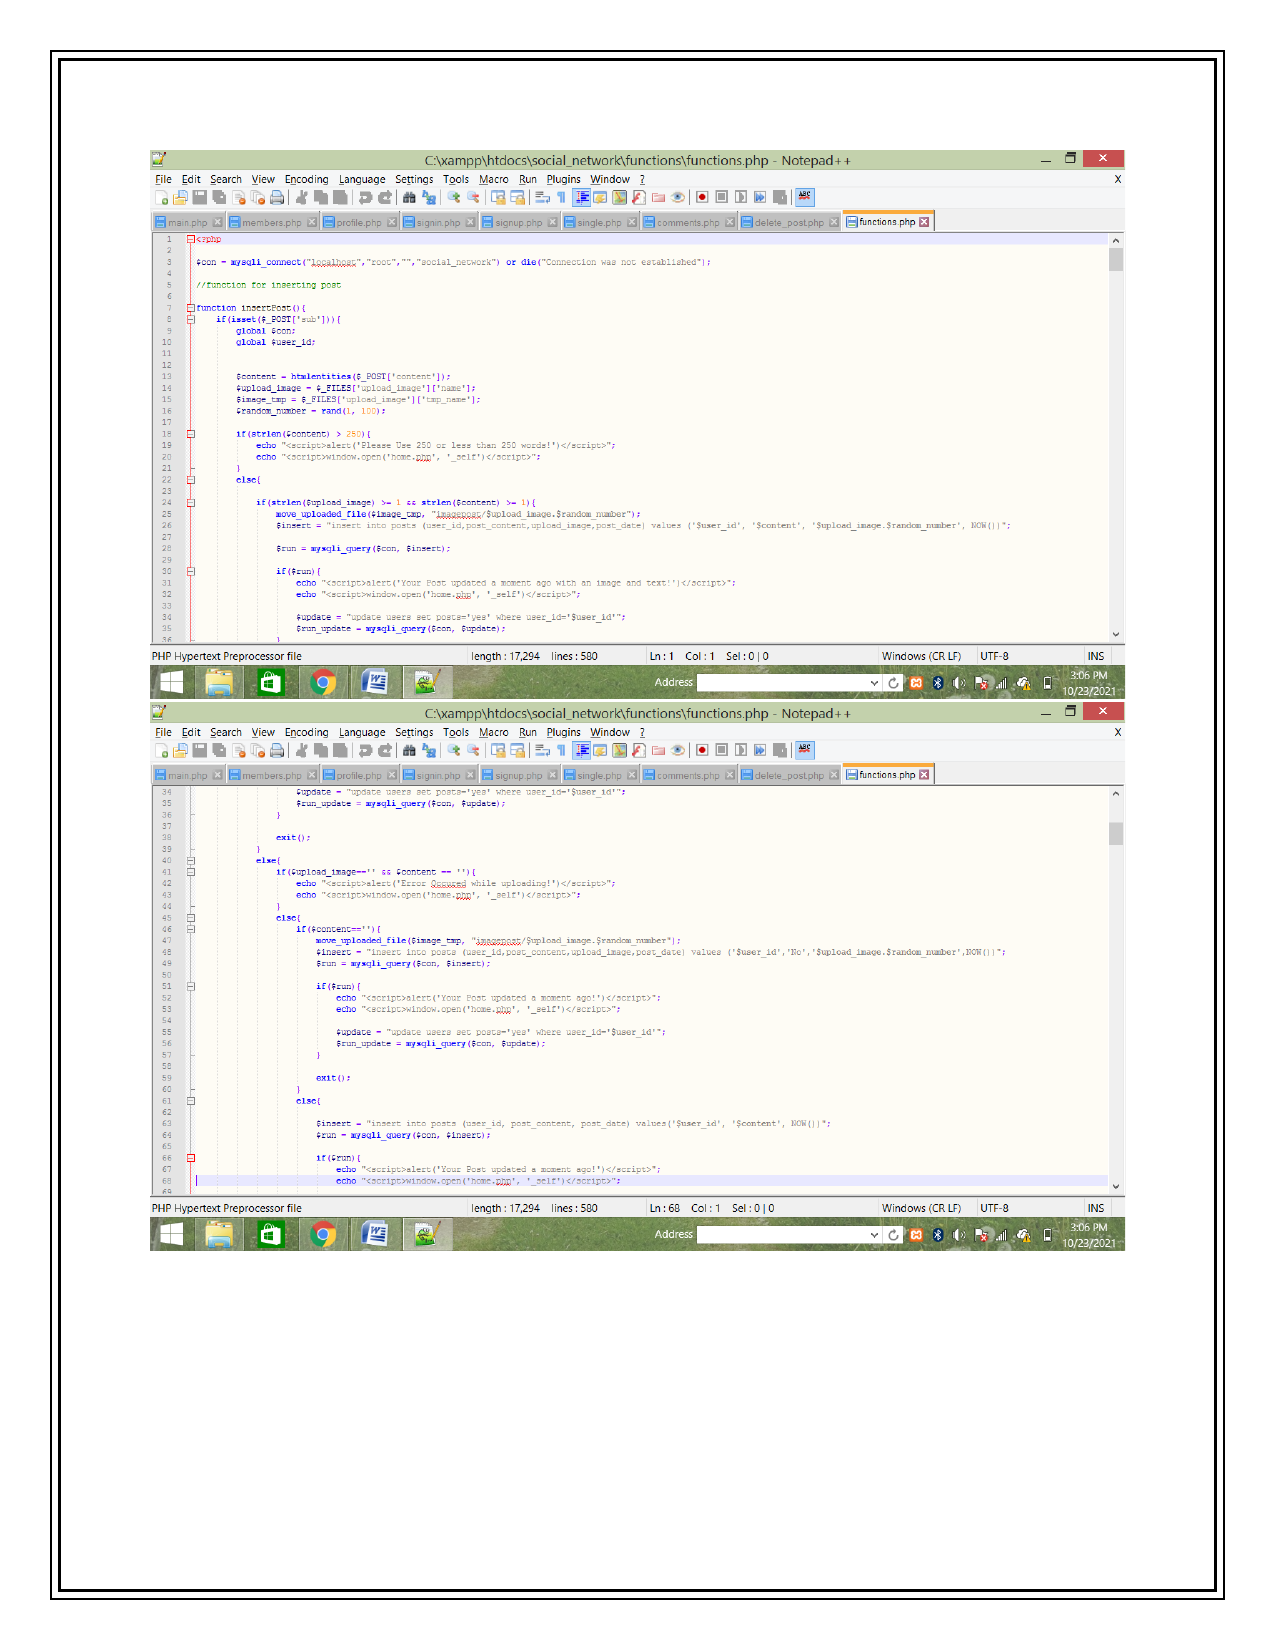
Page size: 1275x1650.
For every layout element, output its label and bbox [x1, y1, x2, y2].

picture [150, 702, 1125, 1251]
picture [150, 150, 1125, 699]
